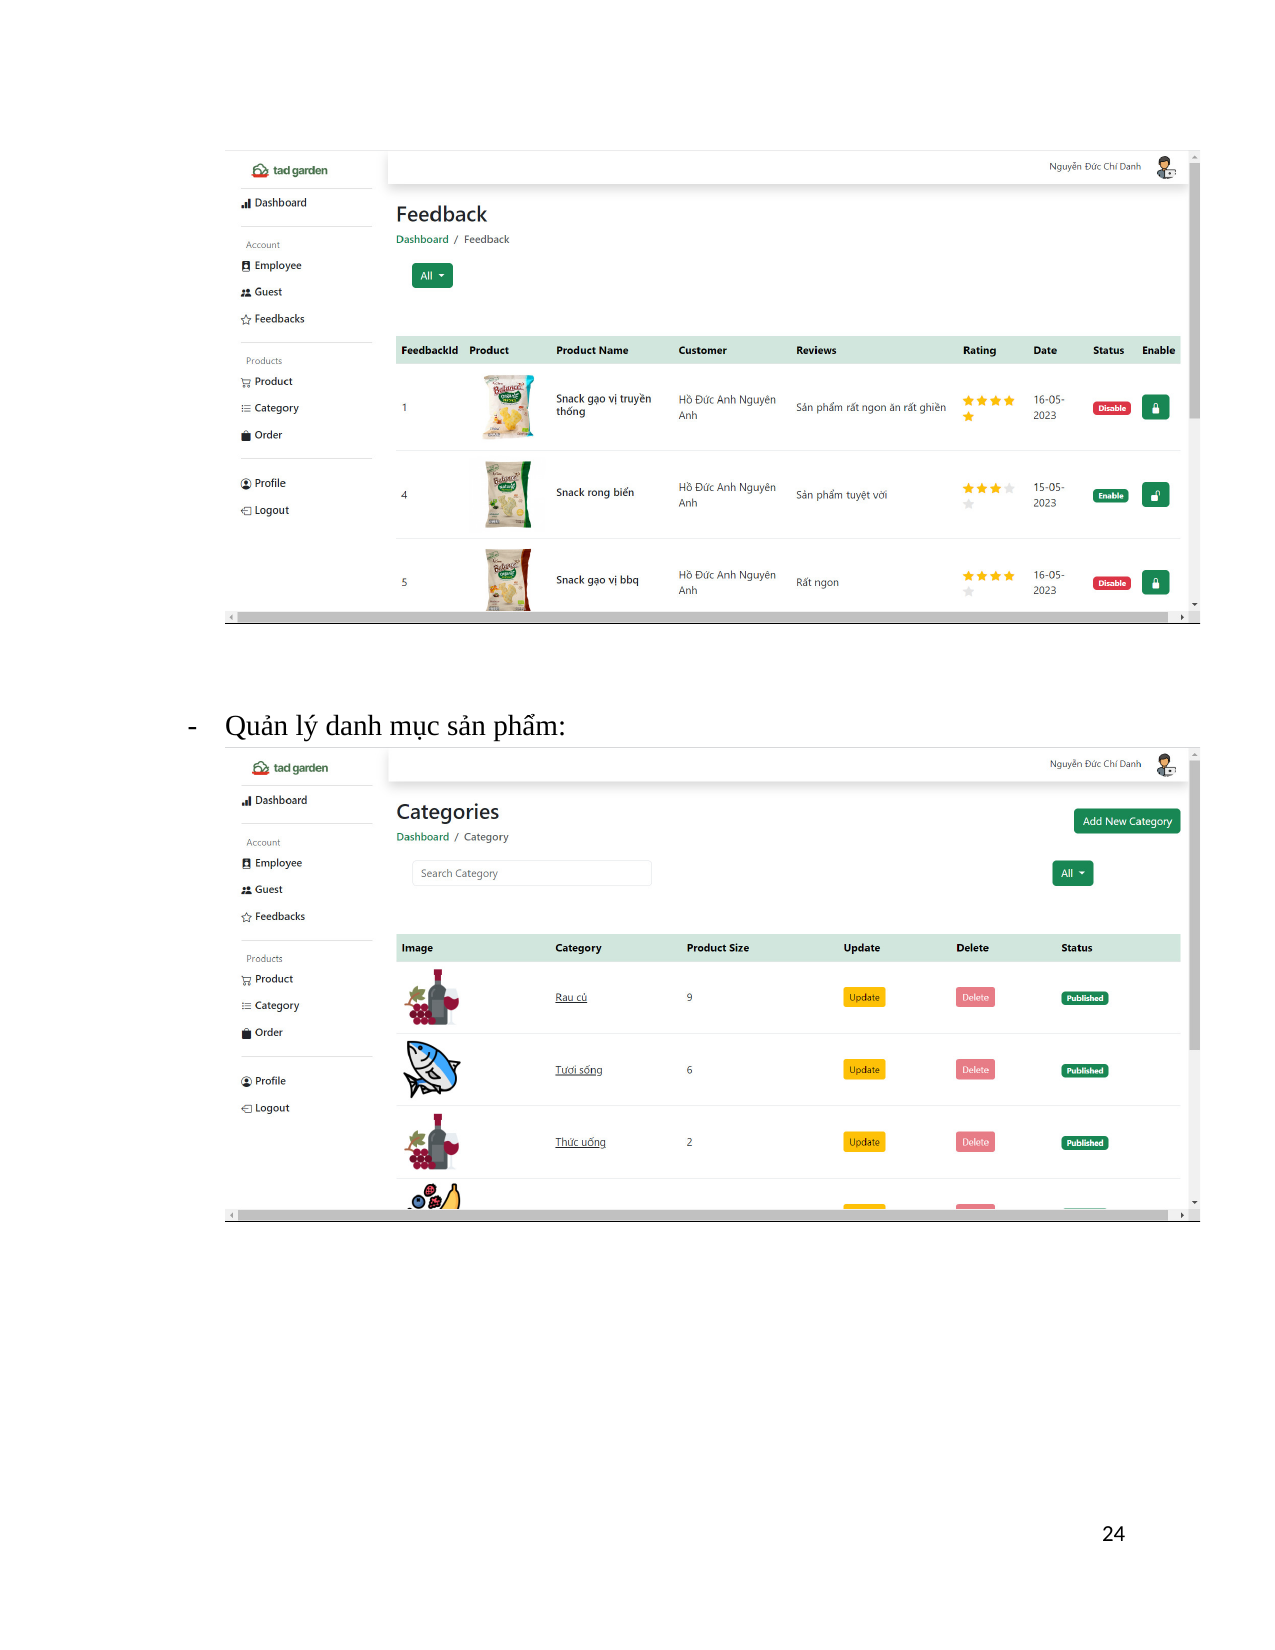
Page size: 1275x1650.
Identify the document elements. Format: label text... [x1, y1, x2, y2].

picture [225, 150, 1200, 624]
picture [225, 747, 1200, 1222]
list Quản lý danh mục sản phẩm: [187, 708, 1122, 742]
